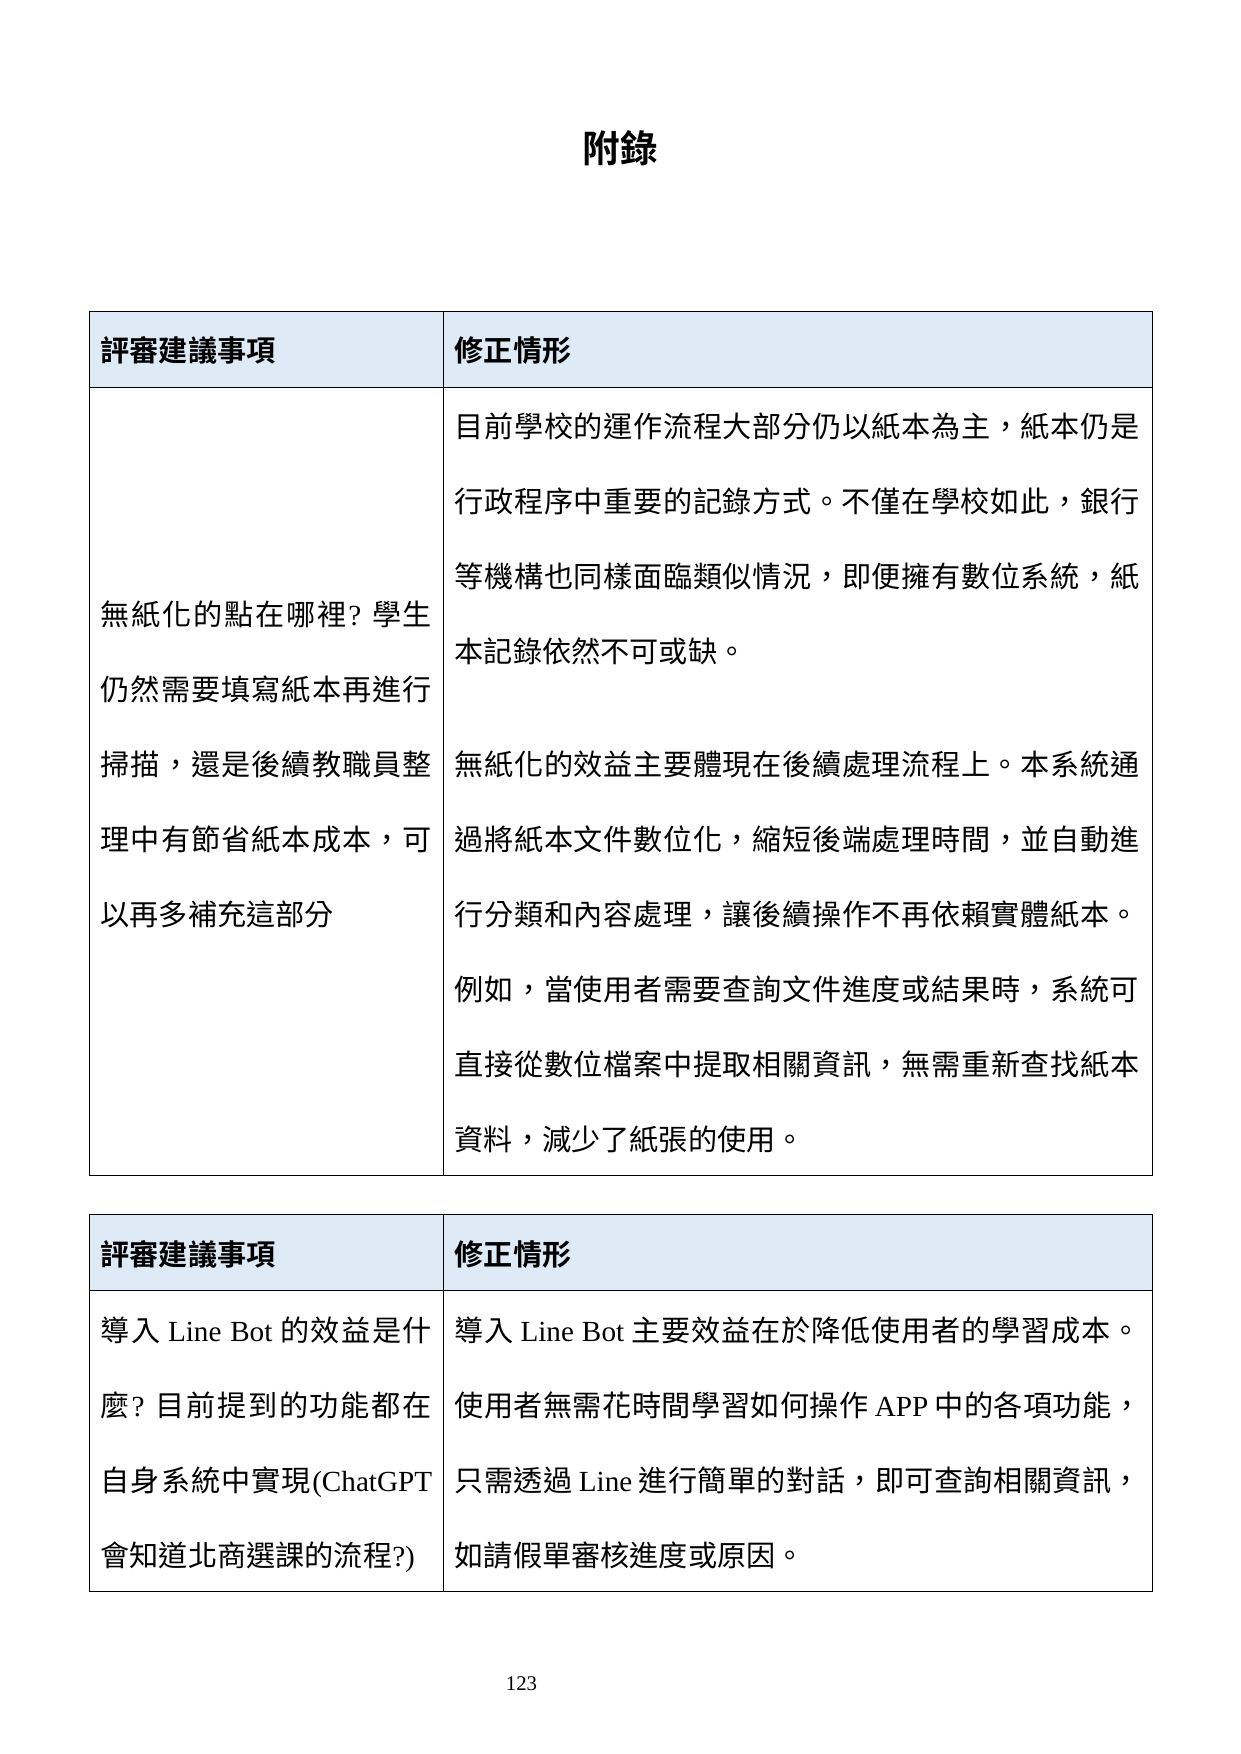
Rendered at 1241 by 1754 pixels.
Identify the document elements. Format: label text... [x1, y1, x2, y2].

table_header 修正情形 [444, 1215, 1152, 1290]
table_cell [90, 1291, 443, 1591]
table_cell 目前學校的運作流程大部分仍以紙本為主，紙本仍是行政程序中重要的記錄方式。不僅在學校如此，銀行等機構也同樣面臨類似情況，即便擁有數位系統，紙本記錄依然不可或缺。 無紙化的效益主要體現在後續處理流程上。本系統通過將紙本文件數位化，縮短後端處理時間，並自動進行分類和內容處理，讓後續操作不再依賴實體紙本。例如，當使用者需要查詢文件進度或結果時，系統可直接從數位檔案中提取相關資訊，無需重新查找紙本資料，減少了紙張的使用。 [444, 388, 1152, 1175]
table_cell 無紙化的點在哪裡? 學生仍然需要填寫紙本再進行掃描，還是後續教職員整理中有節省紙本成本，可以再多補充這部分 [90, 388, 443, 1175]
table_header 修正情形 [444, 312, 1152, 387]
subtitle 附錄 [89, 108, 1152, 183]
table_header 評審建議事項 [90, 312, 443, 387]
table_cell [444, 1291, 1152, 1591]
table_header 評審建議事項 [90, 1215, 443, 1290]
